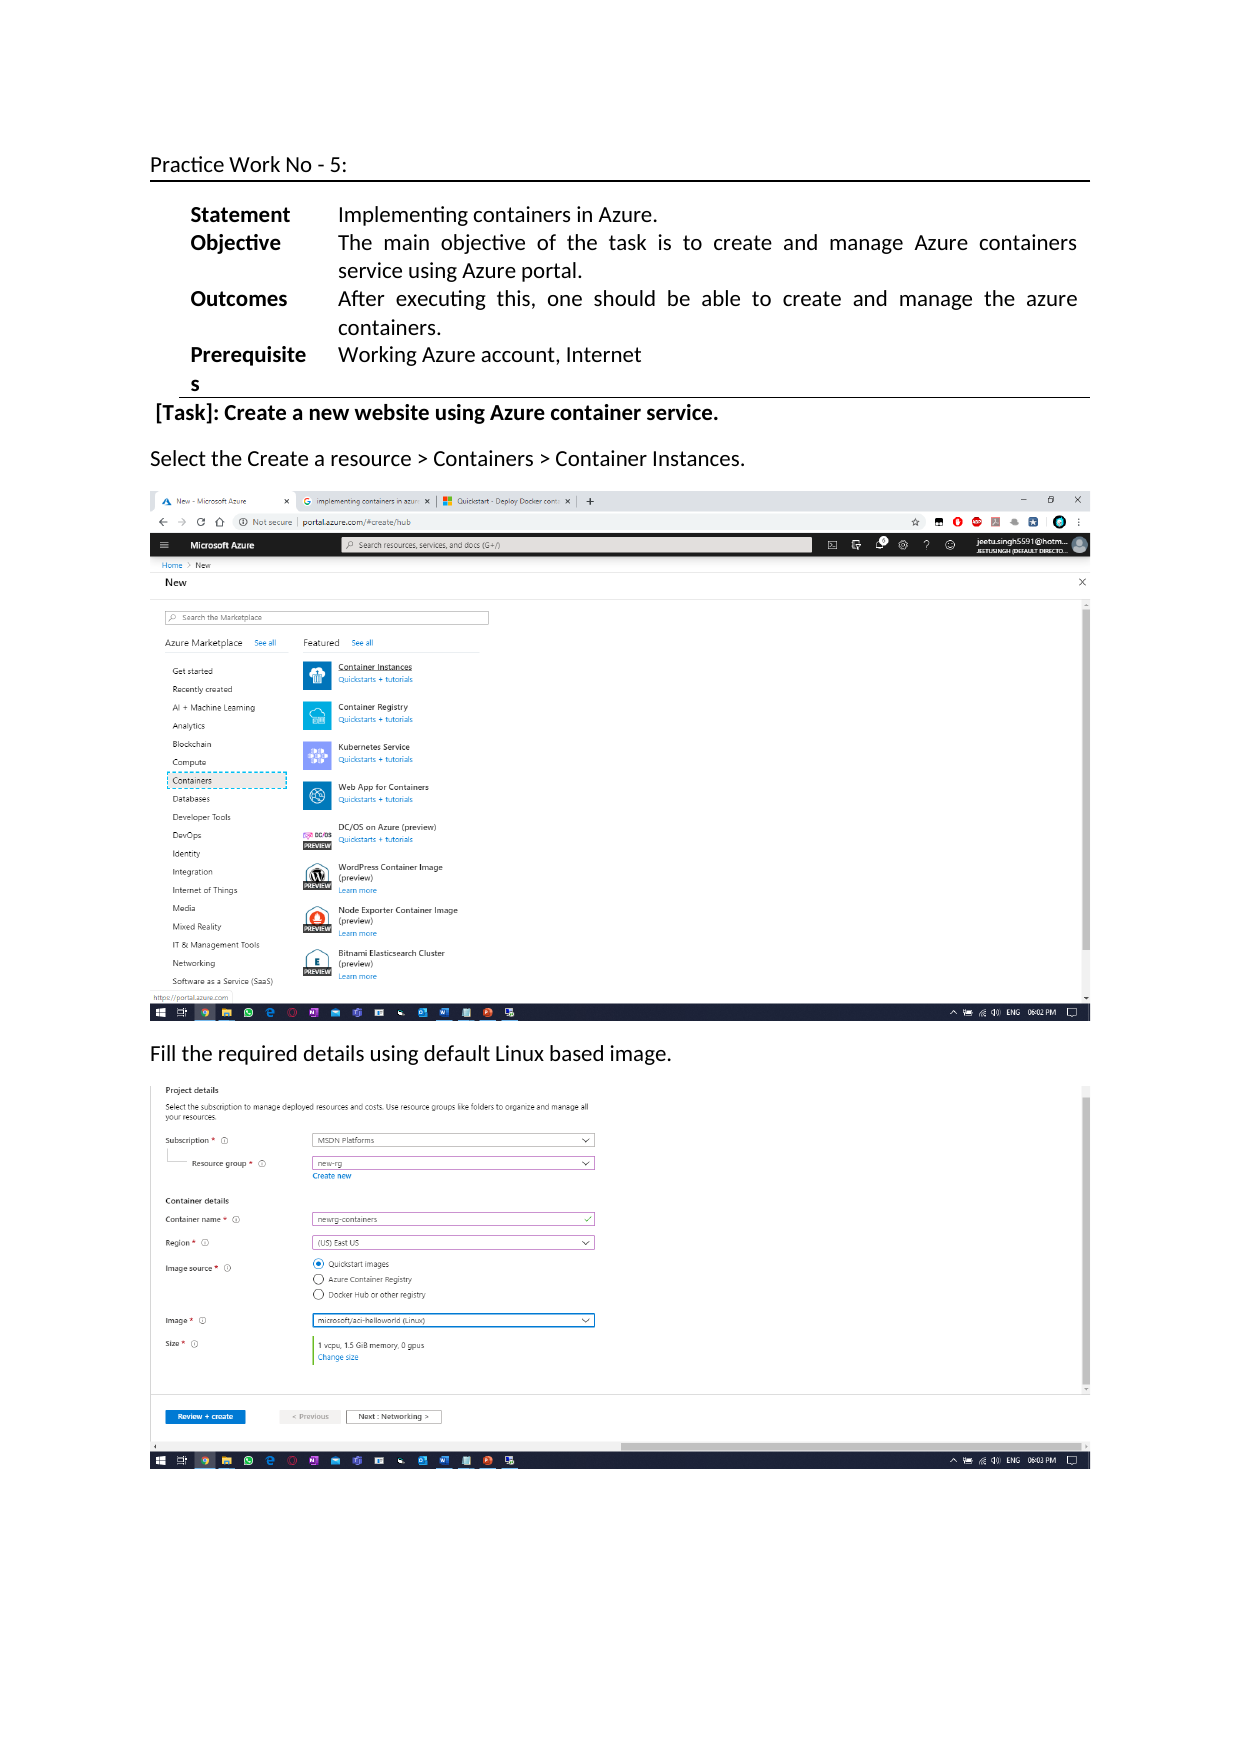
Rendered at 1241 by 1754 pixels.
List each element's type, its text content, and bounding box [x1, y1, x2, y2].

table_cell Working Azure account, Internet [327, 341, 1090, 397]
text Fill the required details using default Linux based image. [150, 1039, 1090, 1067]
table_cell Outcomes [179, 285, 327, 341]
text Practice Work No - 5: [150, 150, 1090, 180]
text Select the Create a resource > Containers > Container Instances. [150, 444, 1090, 473]
picture [150, 491, 1091, 1021]
table_cell Objective [179, 229, 327, 284]
table_cell After executing this, one should be able to create and manage the azure containers. [327, 285, 1090, 341]
table_header Statement [179, 201, 327, 228]
table_cell The main objective of the task is to create and manage Azure containers service using Azure portal. [327, 229, 1090, 284]
text [Task]: Create a new website using Azure container service. [150, 398, 1090, 426]
table_cell Prerequisites [179, 341, 327, 397]
table_header Implementing containers in Azure. [327, 201, 1090, 228]
picture [150, 1086, 1091, 1469]
